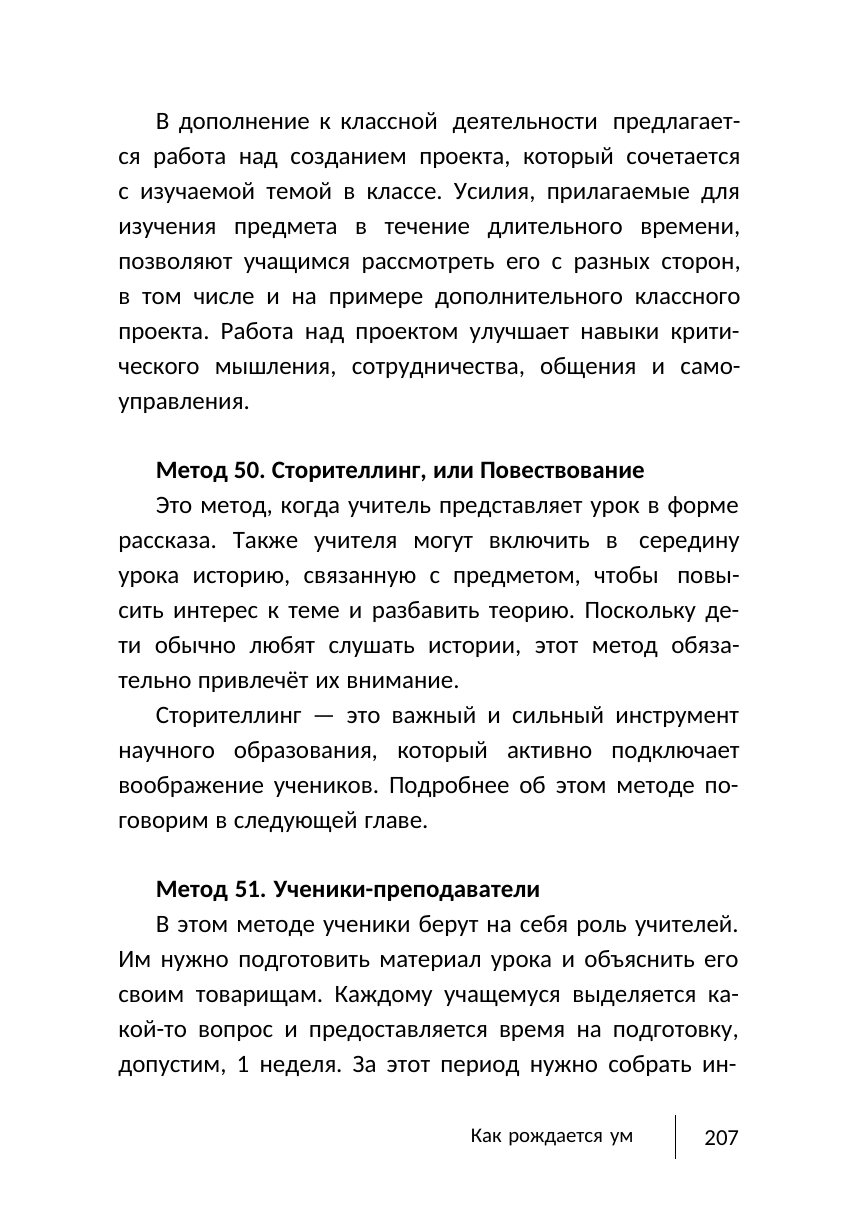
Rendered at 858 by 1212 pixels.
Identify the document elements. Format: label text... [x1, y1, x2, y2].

text В этом методе ученики берут на себя роль учителей. Им нужно подготовить материал урока и объяснить его своим товарищам. Каждому учащемуся выделяется ка- кой-то вопрос и предоставляется время на подготовку, допустим, 1 неделя. За этот период нужно собрать ин- [118, 908, 739, 1079]
text Сторителлинг — это важный и сильный инструмент научного образования, который активно подключает воображение учеников. Подробнее об этом методе по- говорим в следующей главе. [118, 699, 739, 835]
text В дополнение к классной деятельности предлагает- ся работа над созданием проекта, который сочетается с изучаемой темой в классе. Усилия, прилагаемые для изучения предмета в течение длительного времени, позволяют учащимся рассмотреть его с разных сторон, в том числе и на примере дополнительного классного проекта. Работа над проектом улучшает навыки крити- ческого мышления, сотрудничества, общения и само- управления. [118, 105, 740, 416]
text Это метод, когда учитель представляет урок в форме рассказа. Также учителя могут включить в середину урока историю, связанную с предметом, чтобы повы- сить интерес к теме и разбавить теорию. Поскольку де- ти обычно любят слушать истории, этот метод обяза- тельно привлечёт их внимание. [118, 489, 739, 695]
subtitle Метод 50. Сторителлинг, или Повествование [156, 454, 751, 485]
subtitle Метод 51. Ученики-преподаватели [156, 873, 751, 904]
